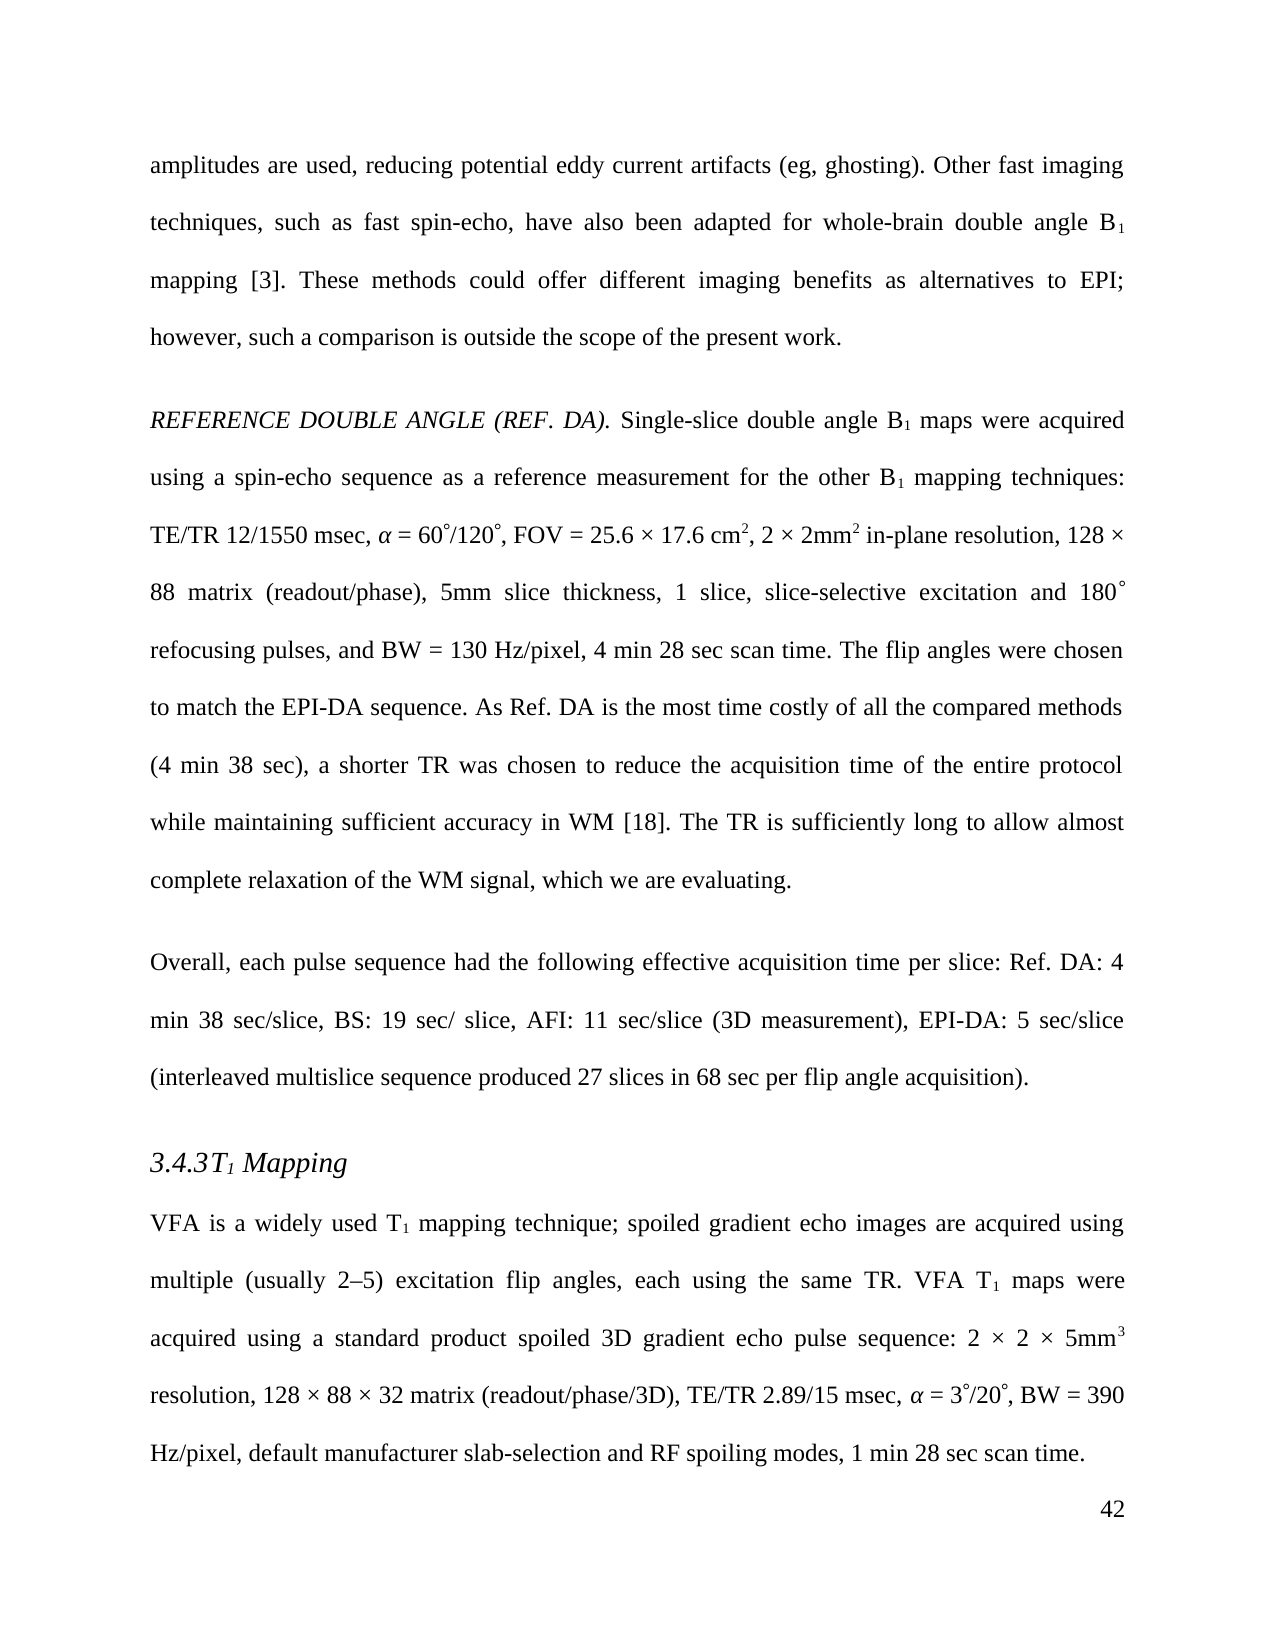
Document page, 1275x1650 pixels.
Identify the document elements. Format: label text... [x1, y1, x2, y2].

text Overall, each pulse sequence had the following effective acquisition time per slice: Ref. DA: 4 min 38 sec/slice, BS: 19 sec/ slice, AFI: 11 sec/slice (3D measurement), EPI-DA: 5 sec/slice (interleaved multislice sequence produced 27 slices in 68 sec per flip angle acquisition). [150, 947, 1125, 1091]
text REFERENCE DOUBLE ANGLE (REF. DA). Single-slice double angle B1 maps were acquired using a spin-echo sequence as a reference measurement for the other B1 mapping techniques: TE/TR 12/1550 msec, α = 60/120, FOV = 25.6 × 17.6 cm2, 2 × 2mm2 in-plane resolution, 128 × 88 matrix (readout/phase), 5mm slice thickness, 1 slice, slice-selective excitation and 180 refocusing pulses, and BW = 130 Hz/pixel, 4 min 28 sec scan time. The flip angles were chosen to match the EPI-DA sequence. As Ref. DA is the most time costly of all the compared methods (4 min 38 sec), a shorter TR was chosen to reduce the acquisition time of the entire protocol while maintaining sufficient accuracy in WM [18]. The TR is sufficiently long to allow almost complete relaxation of the WM signal, which we are evaluating. [150, 405, 1125, 894]
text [150, 150, 1125, 351]
subtitle T1 Mapping [150, 1145, 1125, 1178]
text VFA is a widely used T1 mapping technique; spoiled gradient echo images are acquired using multiple (usually 2–5) excitation flip angles, each using the same TR. VFA T1 maps were acquired using a standard product spoiled 3D gradient echo pulse sequence: 2 × 2 × 5mm3 resolution, 128 × 88 × 32 matrix (readout/phase/3D), TE/TR 2.89/15 msec, α = 3/20, BW = 390 Hz/pixel, default manufacturer slab-selection and RF spoiling modes, 1 min 28 sec scan time. [150, 1208, 1125, 1467]
